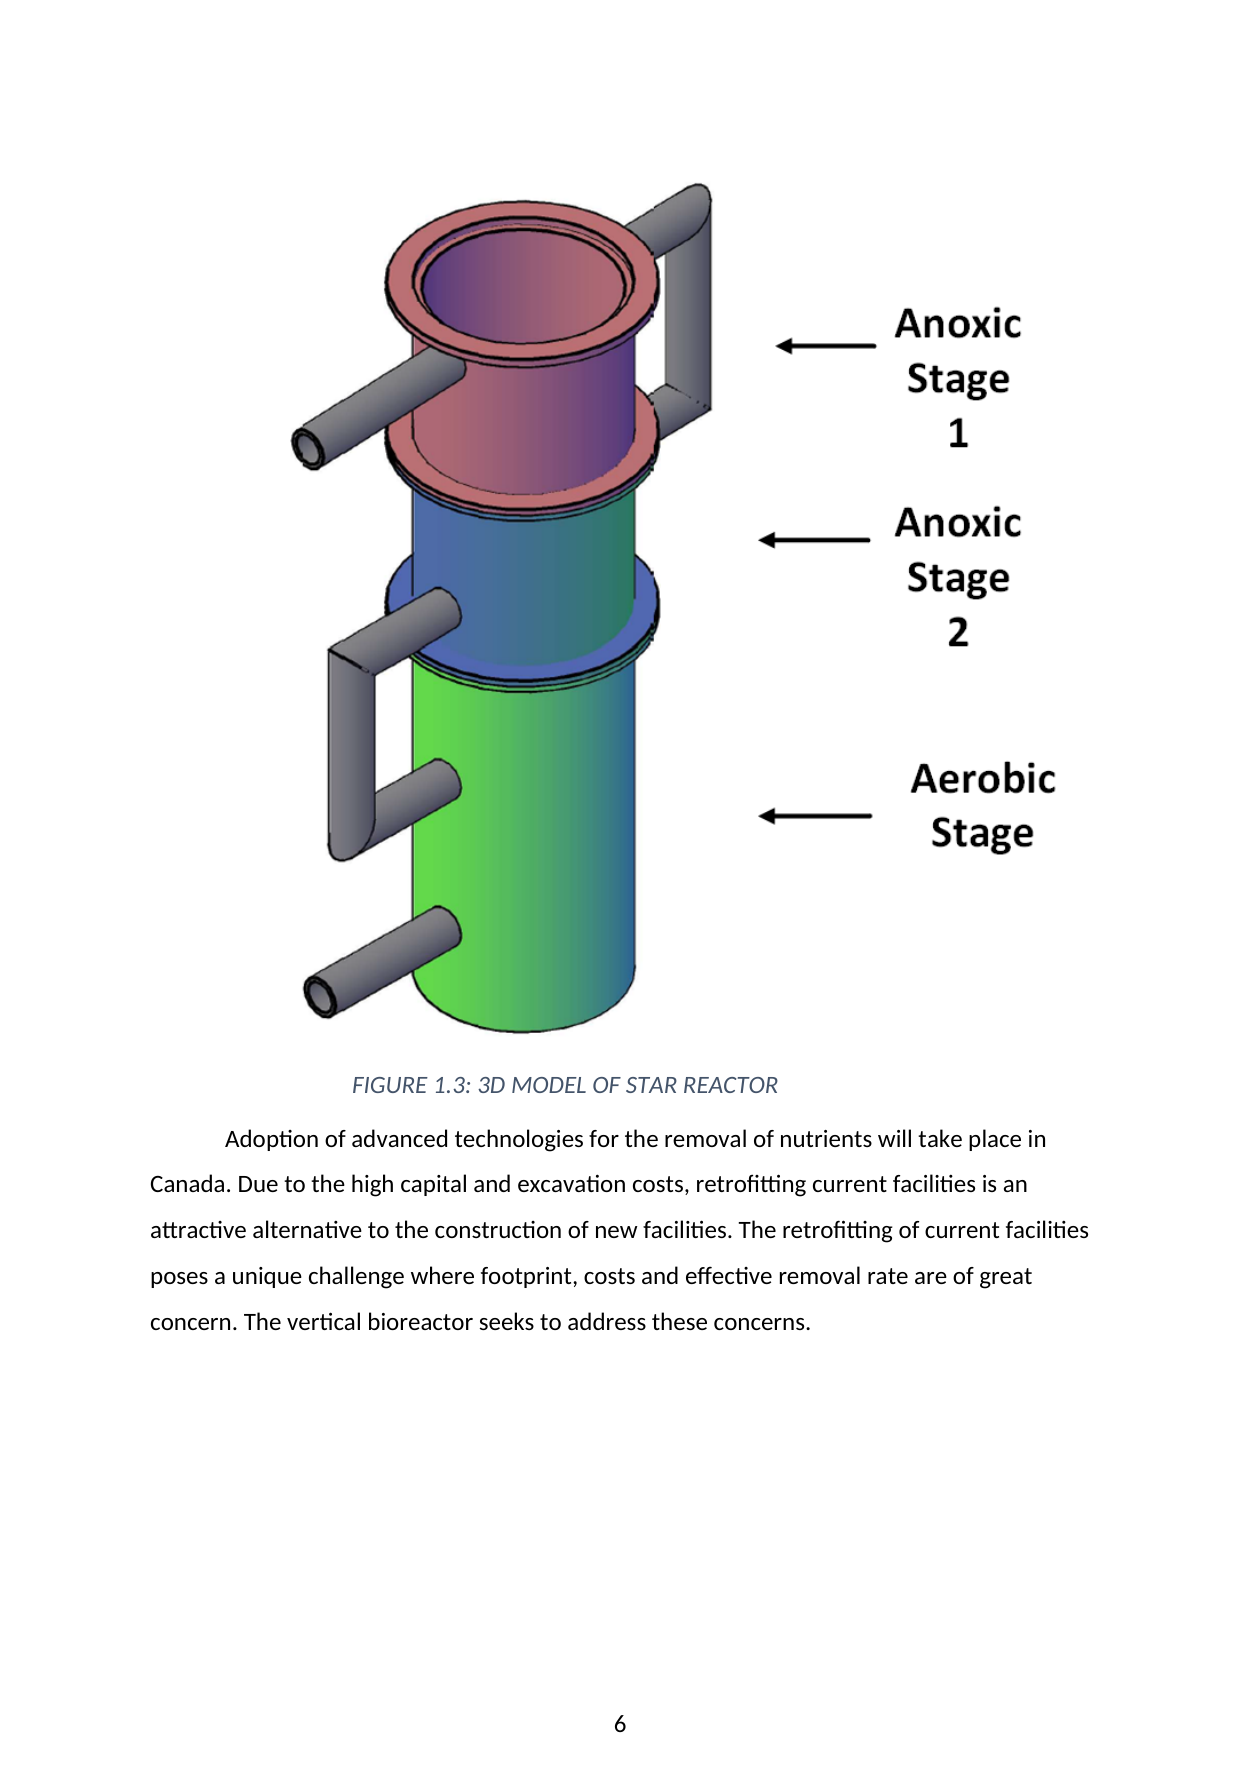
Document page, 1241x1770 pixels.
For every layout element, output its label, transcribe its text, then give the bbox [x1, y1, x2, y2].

picture [153, 151, 1091, 1065]
